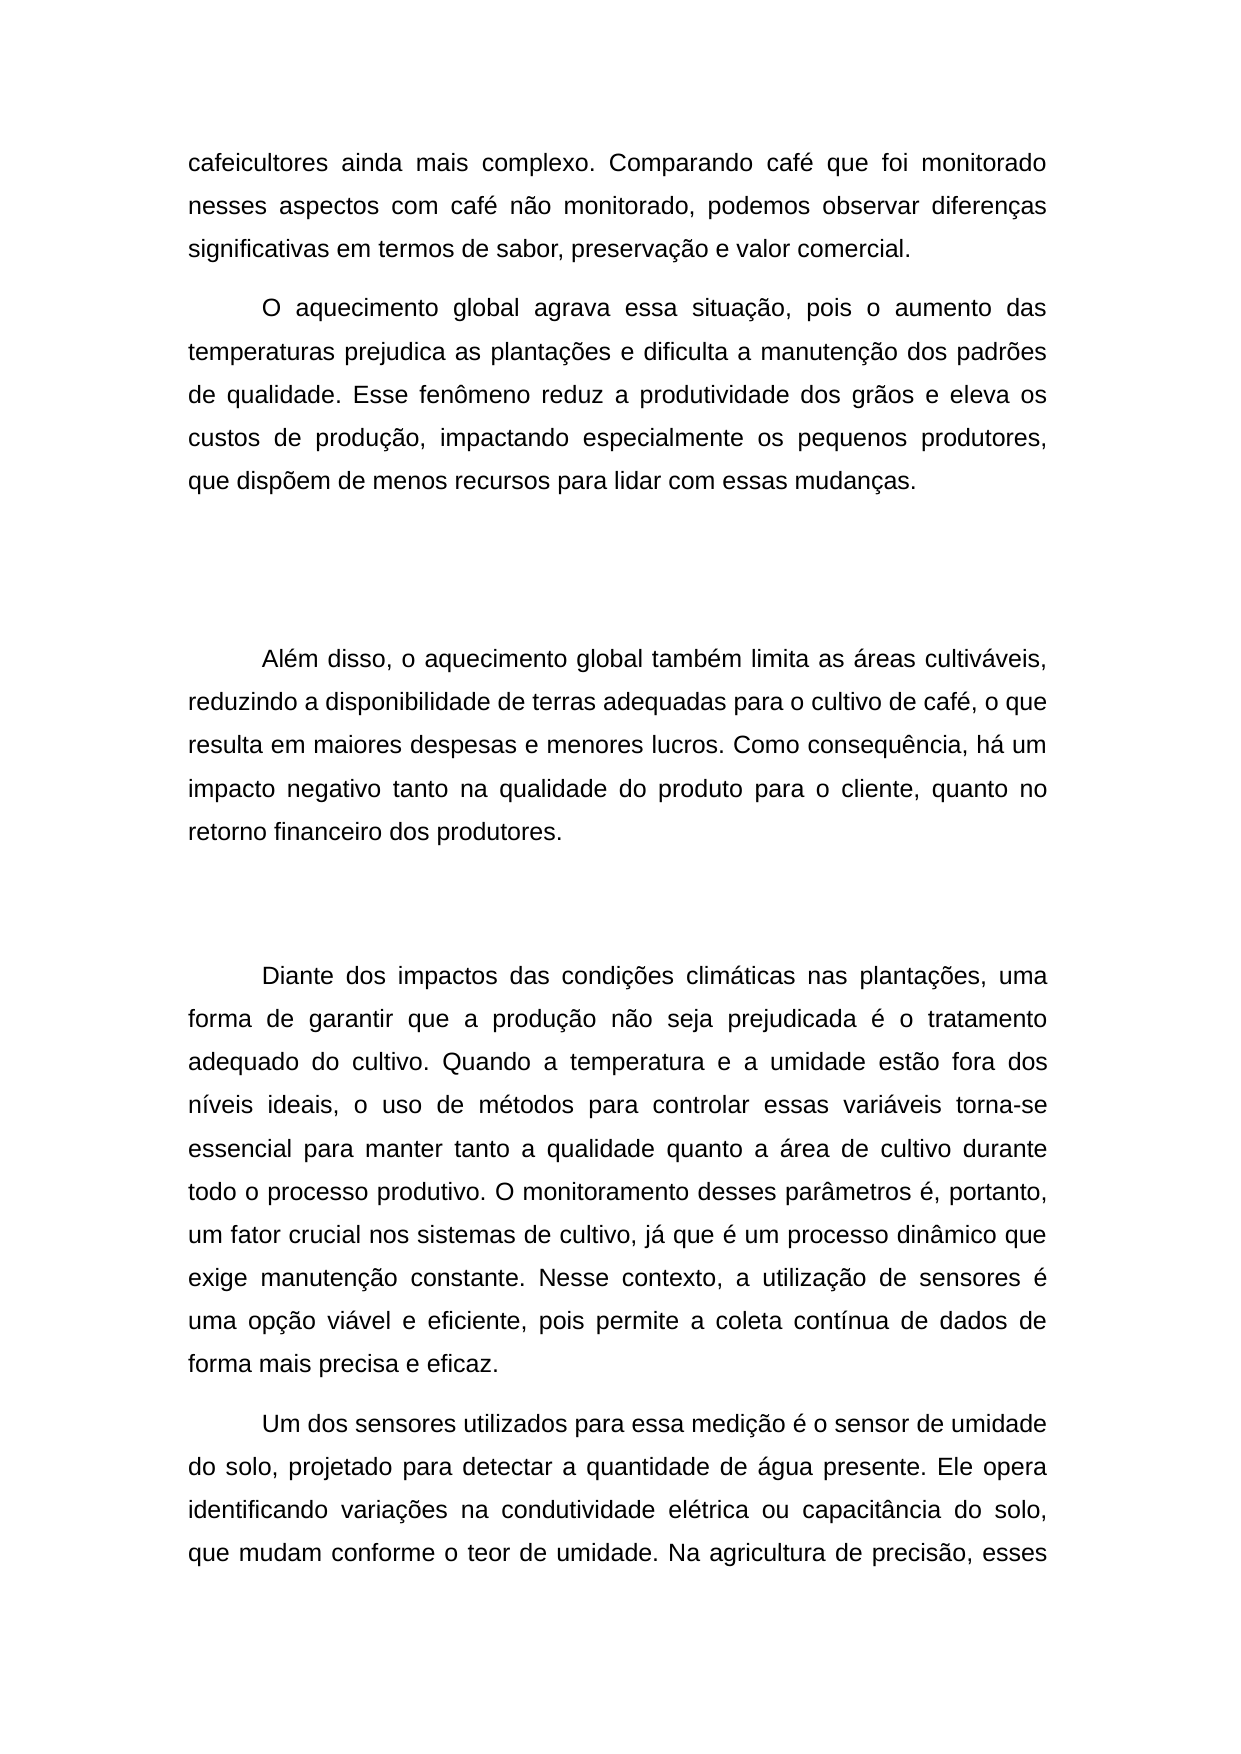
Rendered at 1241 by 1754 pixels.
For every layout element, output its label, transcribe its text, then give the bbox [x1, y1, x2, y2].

text Além disso, o aquecimento global também limita as áreas cultiváveis, reduzindo a disponibilidade de terras adequadas para o cultivo de café, o que resulta em maiores despesas e menores lucros. Como consequência, há um impacto negativo tanto na qualidade do produto para o cliente, quanto no retorno financeiro dos produtores. [188, 644, 1048, 846]
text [188, 148, 1048, 263]
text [188, 1409, 1049, 1567]
text Diante dos impactos das condições climáticas nas plantações, uma forma de garantir que a produção não seja prejudicada é o tratamento adequado do cultivo. Quando a temperatura e a umidade estão fora dos níveis ideais, o uso de métodos para controlar essas variáveis torna-se essencial para manter tanto a qualidade quanto a área de cultivo durante todo o processo produtivo. O monitoramento desses parâmetros é, portanto, um fator crucial nos sistemas de cultivo, já que é um processo dinâmico que exige manutenção constante. Nesse contexto, a utilização de sensores é uma opção viável e eficiente, pois permite a coleta contínua de dados de forma mais precisa e eficaz. [188, 961, 1049, 1378]
text O aquecimento global agrava essa situação, pois o aumento das temperaturas prejudica as plantações e dificulta a manutenção dos padrões de qualidade. Esse fenômeno reduz a produtividade dos grãos e eleva os custos de produção, impactando especialmente os pequenos produtores, que dispõem de menos recursos para lidar com essas mudanças. [188, 293, 1048, 494]
